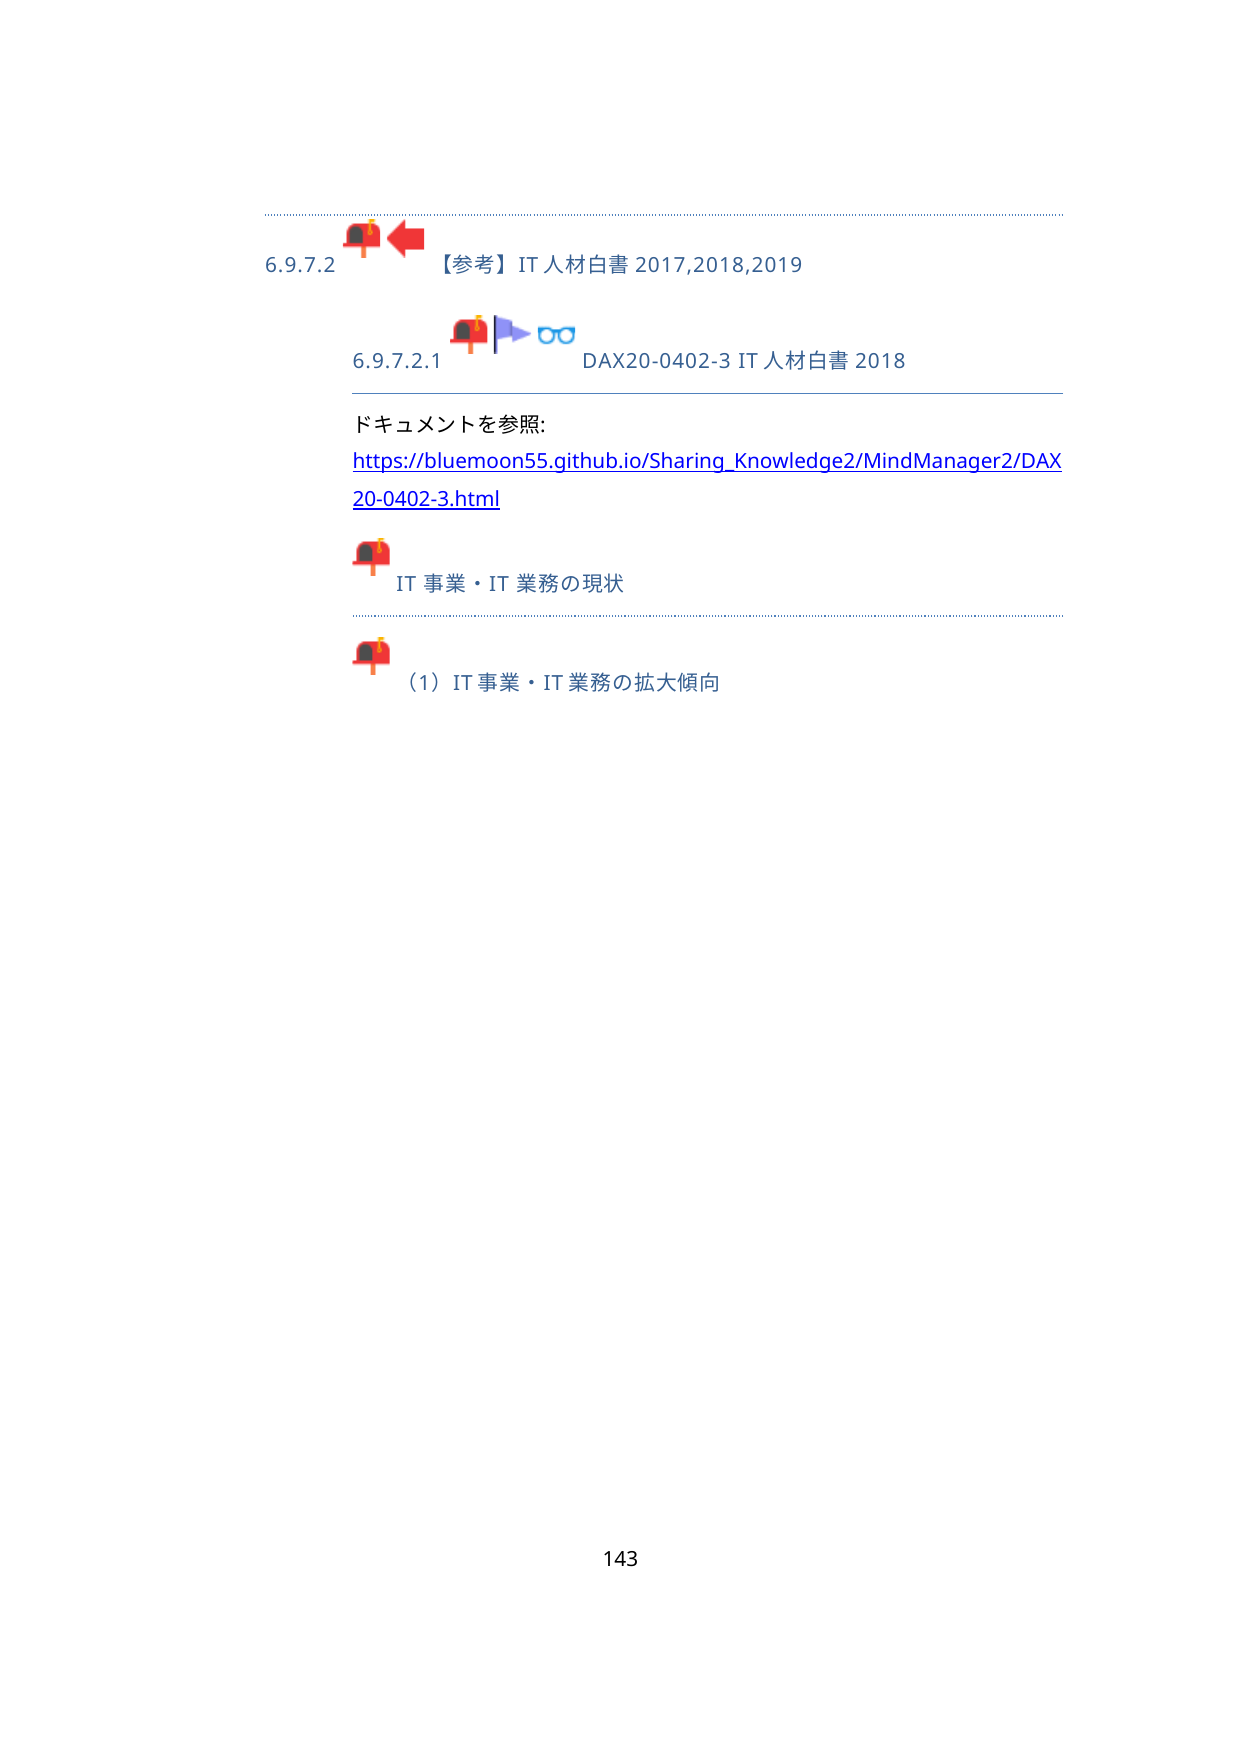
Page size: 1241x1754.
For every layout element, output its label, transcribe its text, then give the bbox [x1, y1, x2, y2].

picture [352, 538, 390, 576]
picture [450, 315, 488, 354]
text ドキュメントを参照: https://bluemoon55.github.io/Sharing_Knowledge2/MindManager2/DAX20-0402-3.html [352, 405, 1063, 517]
text IT 事業・IT 業務の現状 [352, 538, 1063, 617]
text 【参考】IT人材白書2017,2018,2019 [265, 214, 1063, 295]
text （1）IT事業・IT業務の拡大傾向 [352, 637, 1063, 712]
picture [493, 315, 532, 354]
picture [342, 219, 381, 258]
text DAX20-0402-3 IT人材白書2018 [352, 316, 1063, 393]
picture [352, 637, 390, 675]
picture [537, 315, 576, 354]
picture [386, 219, 425, 258]
